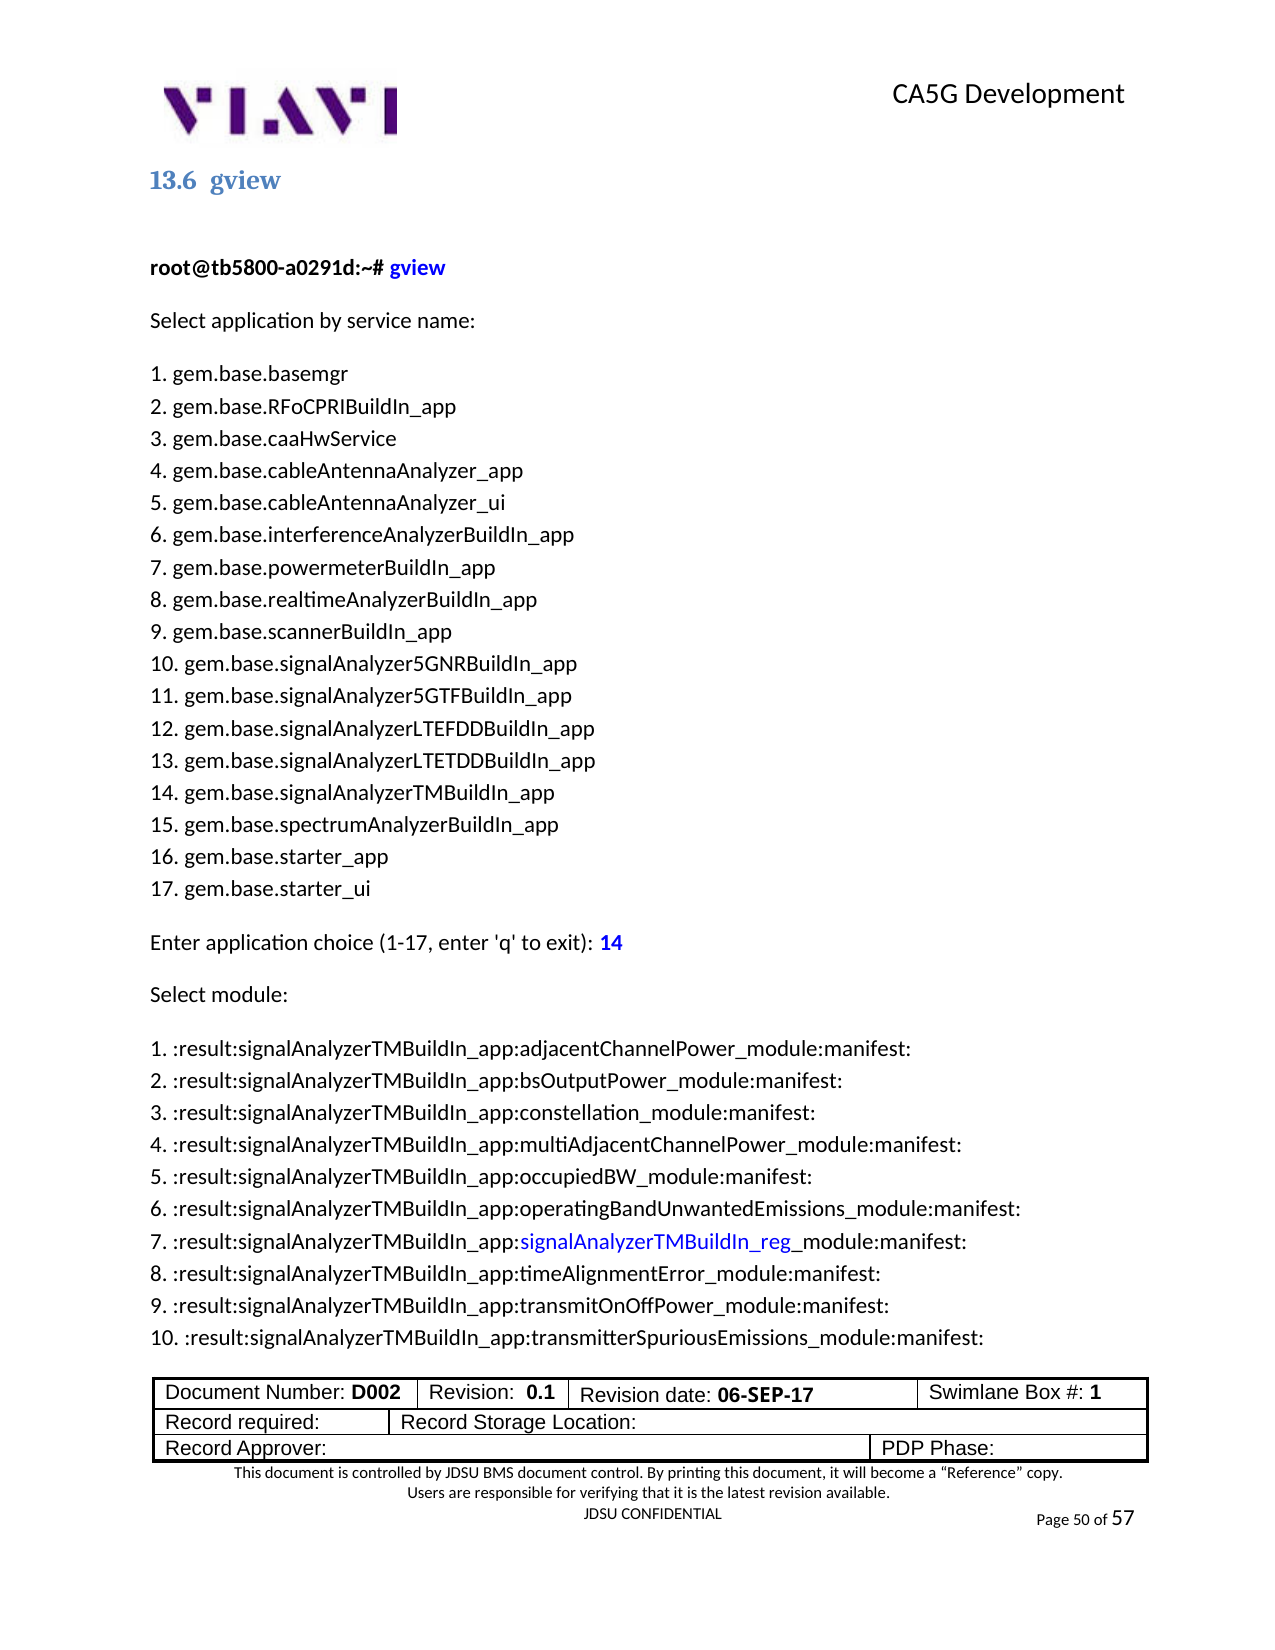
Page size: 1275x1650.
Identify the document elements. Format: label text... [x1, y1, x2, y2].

text 1. :result:signalAnalyzerTMBuildIn_app:adjacentChannelPower_module:manifest: 2. :result:signalAnalyzerTMBuildIn_app:bsOutputPower_module:manifest: 3. :result:signalAnalyzerTMBuildIn_app:constellation_module:manifest: 4. :result:signalAnalyzerTMBuildIn_app:multiAdjacentChannelPower_module:manifest: 5. :result:signalAnalyzerTMBuildIn_app:occupiedBW_module:manifest: 6. :result:signalAnalyzerTMBuildIn_app:operatingBandUnwantedEmissions_module:manifest: 7. :result:signalAnalyzerTMBuildIn_app:signalAnalyzerTMBuildIn_reg_module:manifest: 8. :result:signalAnalyzerTMBuildIn_app:timeAlignmentError_module:manifest: 9. :result:signalAnalyzerTMBuildIn_app:transmitOnOffPower_module:manifest: 10. :result:signalAnalyzerTMBuildIn_app:transmitterSpuriousEmissions_module:manifest: [150, 1034, 1125, 1351]
picture [162, 68, 397, 146]
text 1. gem.base.basemgr 2. gem.base.RFoCPRIBuildIn_app 3. gem.base.caaHwService 4. gem.base.cableAntennaAnalyzer_app 5. gem.base.cableAntennaAnalyzer_ui 6. gem.base.interferenceAnalyzerBuildIn_app 7. gem.base.powermeterBuildIn_app 8. gem.base.realtimeAnalyzerBuildIn_app 9. gem.base.scannerBuildIn_app 10. gem.base.signalAnalyzer5GNRBuildIn_app 11. gem.base.signalAnalyzer5GTFBuildIn_app 12. gem.base.signalAnalyzerLTEFDDBuildIn_app 13. gem.base.signalAnalyzerLTETDDBuildIn_app 14. gem.base.signalAnalyzerTMBuildIn_app 15. gem.base.spectrumAnalyzerBuildIn_app 16. gem.base.starter_app 17. gem.base.starter_ui [150, 359, 1125, 903]
text Select module: [150, 981, 1125, 1009]
subtitle gview [150, 165, 1125, 196]
text Select application by service name: [150, 307, 1125, 334]
text Enter application choice (1-17, enter 'q' to exit): 14 [150, 928, 1125, 956]
text root@tb5800-a0291d:~# gview [150, 253, 1125, 282]
